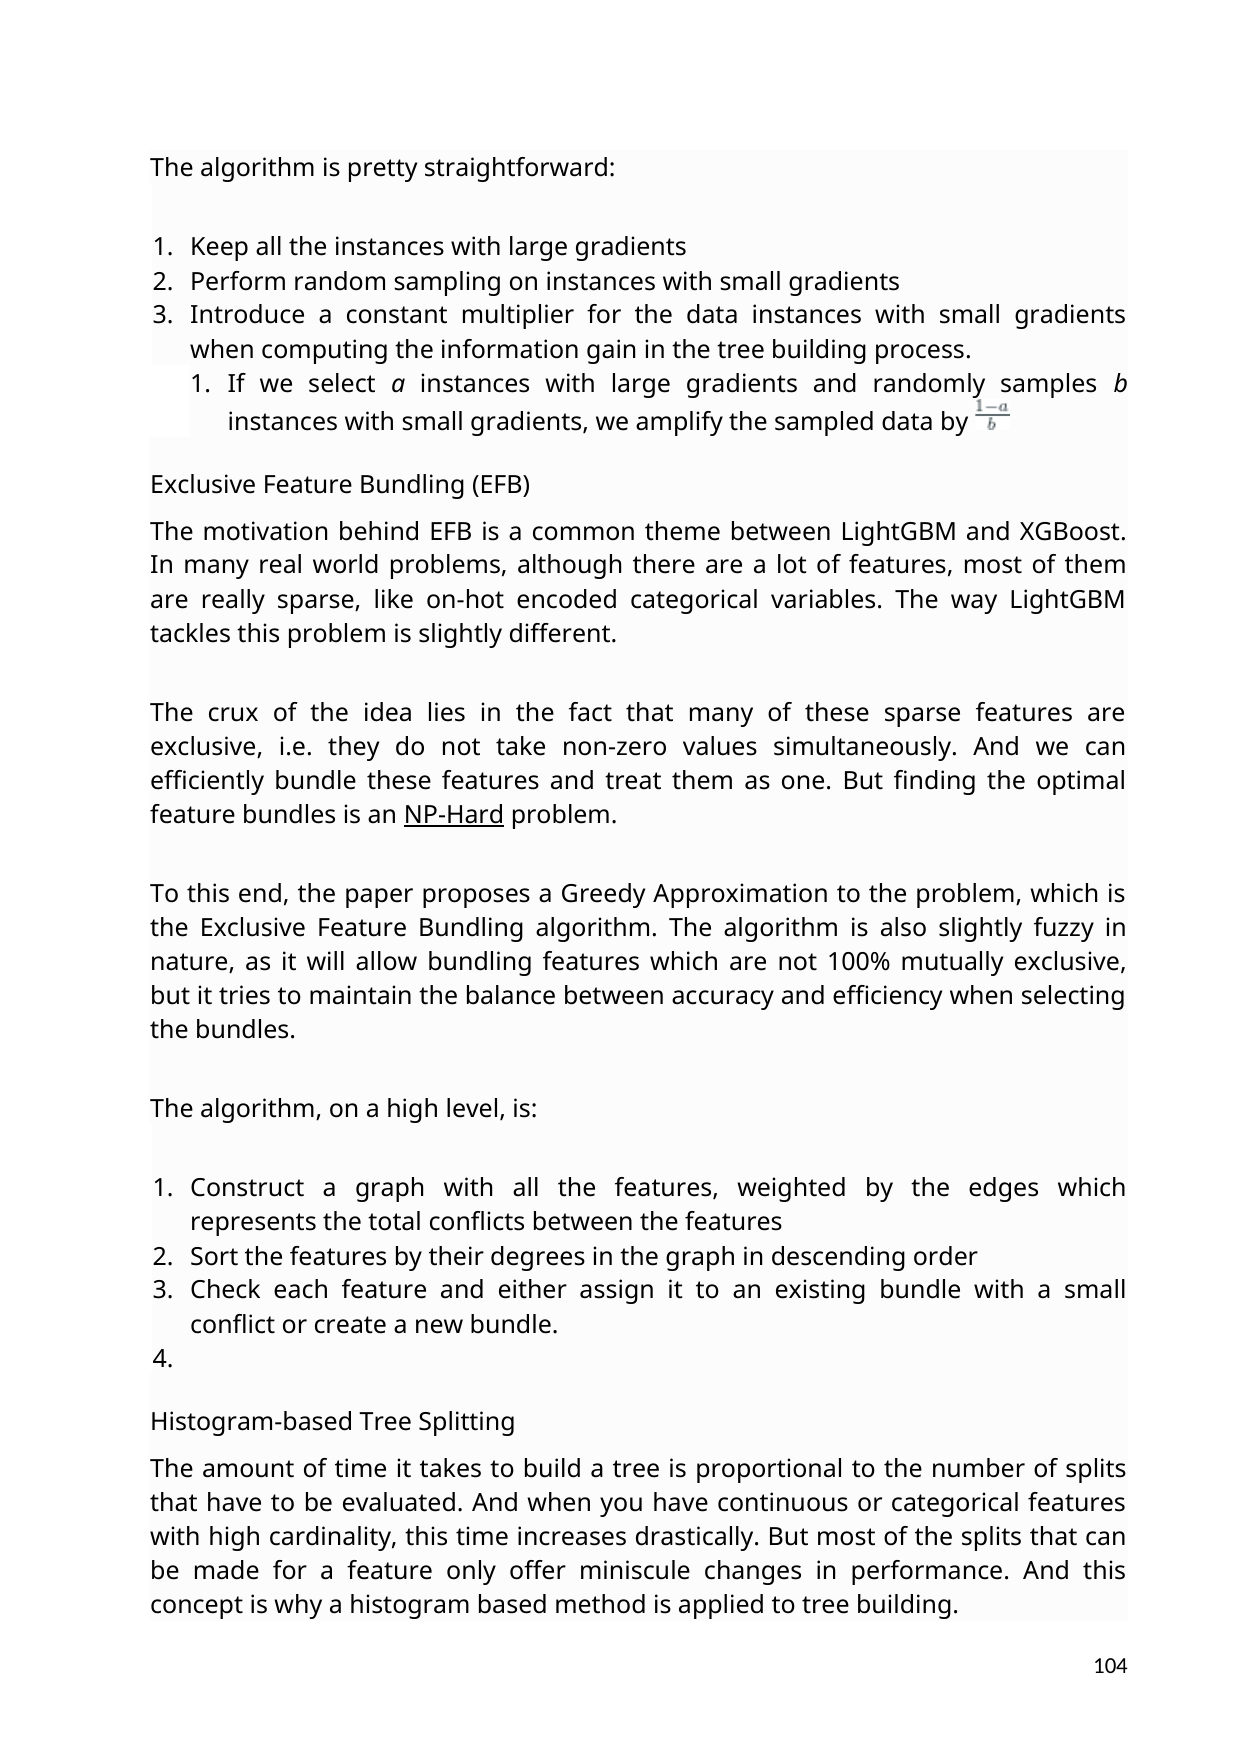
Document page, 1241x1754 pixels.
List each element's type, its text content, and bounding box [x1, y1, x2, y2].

text The algorithm is pretty straightforward: [150, 150, 1128, 184]
list Perform random sampling on instances with small gradients [152, 263, 1128, 297]
list Keep all the instances with large gradients [152, 229, 1128, 263]
text The crux of the idea lies in the fact that many of these sparse features are exclusive, i.e. they do not take non-zero values simultaneously. And we can efficiently bundle these features and treat them as one. But finding the optimal feature bundles is an NP-Hard problem. [150, 694, 1128, 831]
subtitle Exclusive Feature Bundling (EFB) [150, 466, 1128, 500]
list Sort the features by their degrees in the graph in descending order [152, 1238, 1128, 1272]
subtitle Histogram-based Tree Splitting [150, 1403, 1128, 1438]
text The amount of time it takes to build a tree is proportional to the number of splits that have to be evaluated. And when you have continuous or categorical features with high cardinality, this time increases drastically. But most of the splits that can be made for a feature only offer miniscule changes in performance. And this concept is why a histogram based method is applied to tree building. [150, 1450, 1128, 1621]
text The algorithm, on a high level, is: [150, 1091, 1128, 1125]
list Check each feature and either assign it to an existing bundle with a small conflict or create a new bundle. [152, 1272, 1128, 1340]
list Introduce a constant multiplier for the data instances with small gradients when computing the information gain in the tree building process. [152, 297, 1128, 365]
text To this end, the paper proposes a Greedy Approximation to the problem, which is the Exclusive Feature Bundling algorithm. The algorithm is also slightly fuzzy in nature, as it will allow bundling features which are not 100% mutually exclusive, but it tries to maintain the balance between accuracy and efficiency when selecting the bundles. [150, 876, 1128, 1046]
list Construct a graph with all the features, weighted by the edges which represents the total conflicts between the features [152, 1170, 1128, 1238]
picture [975, 399, 1010, 430]
text The motivation behind EFB is a common theme between LightGBM and XGBoost. In many real world problems, although there are a lot of features, most of them are really sparse, like on-hot encoded categorical variables. The way LightGBM tackles this problem is slightly different. [150, 513, 1128, 649]
list If we select a instances with large gradients and randomly samples b instances with small gradients, we amplify the sampled data by [190, 365, 1128, 437]
